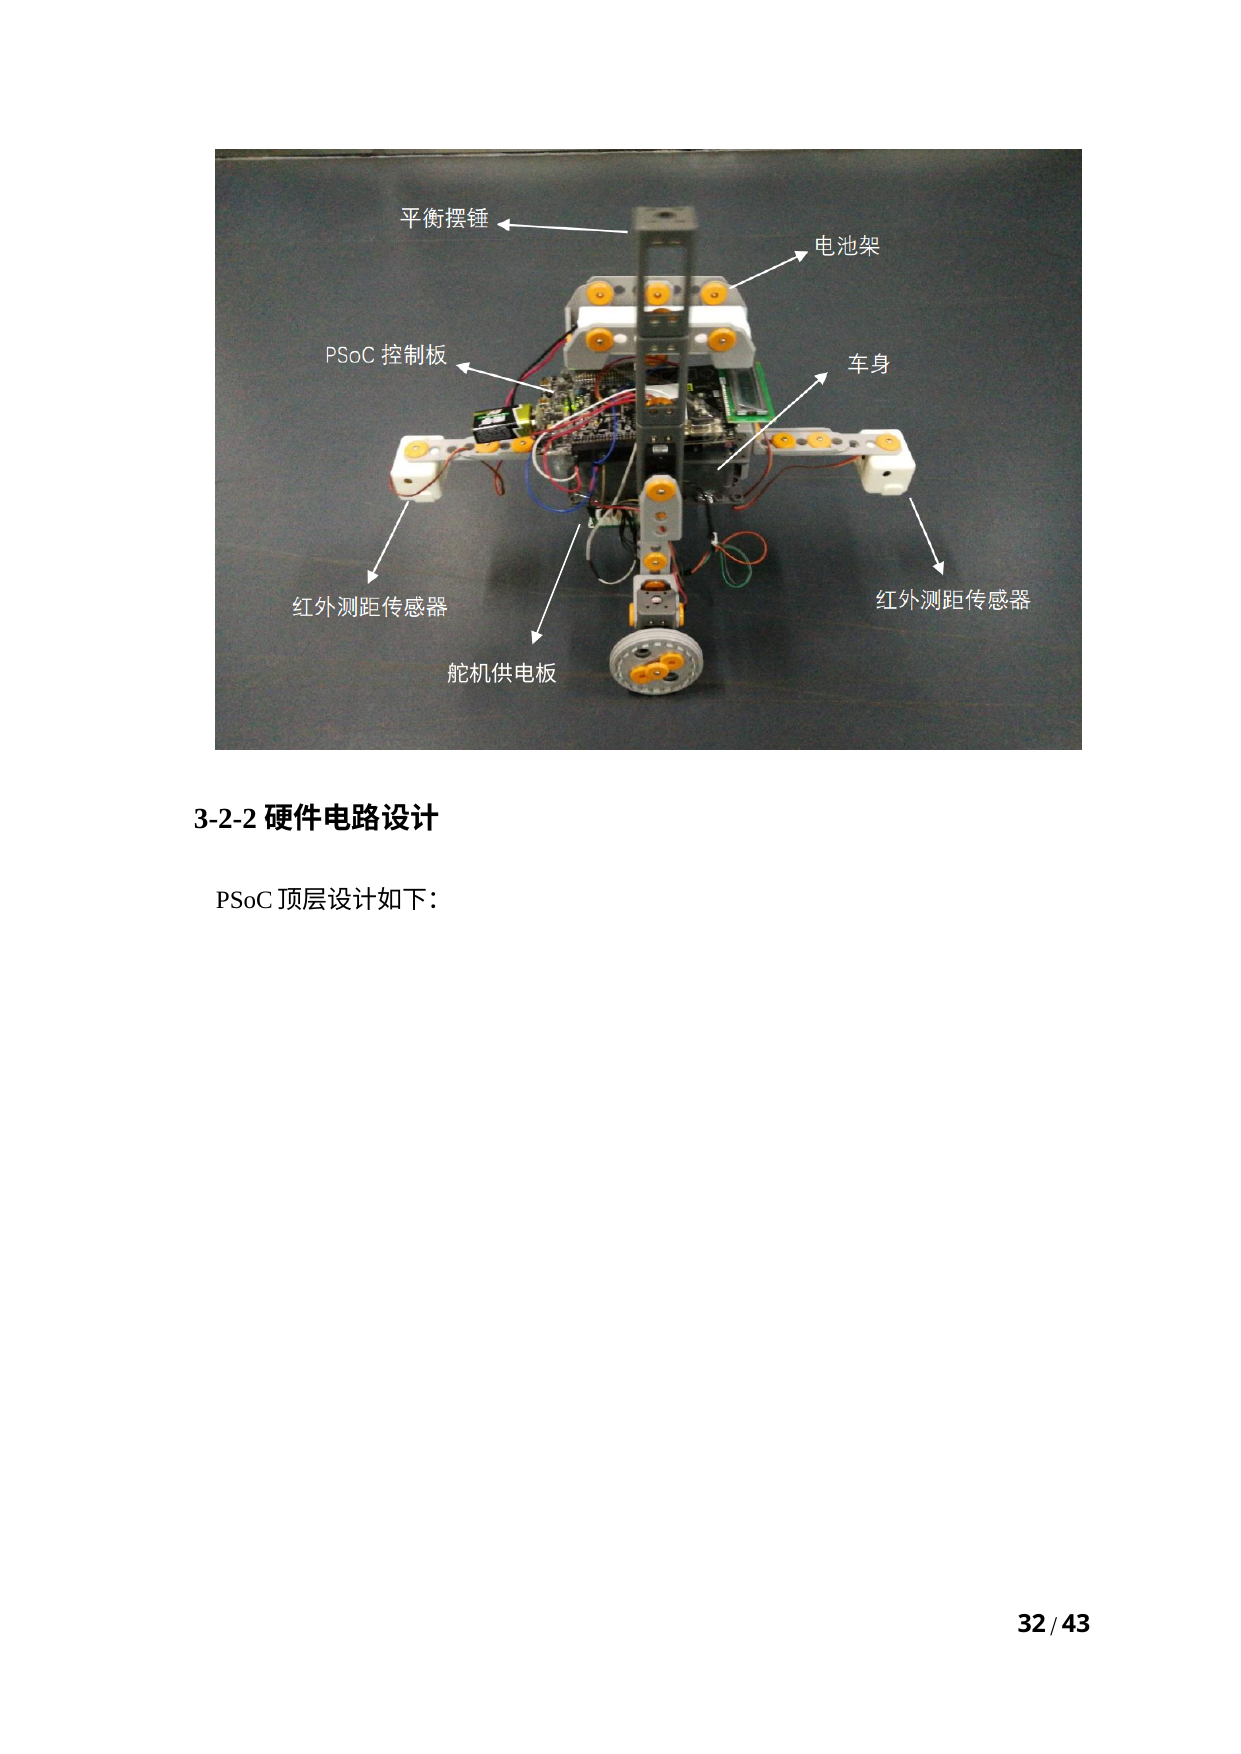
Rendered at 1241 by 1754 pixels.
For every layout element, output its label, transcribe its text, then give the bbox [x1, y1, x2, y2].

picture [215, 149, 1082, 750]
text PSoC顶层设计如下： [216, 865, 1090, 930]
text 3-2-2 硬件电路设计 [194, 784, 1090, 849]
